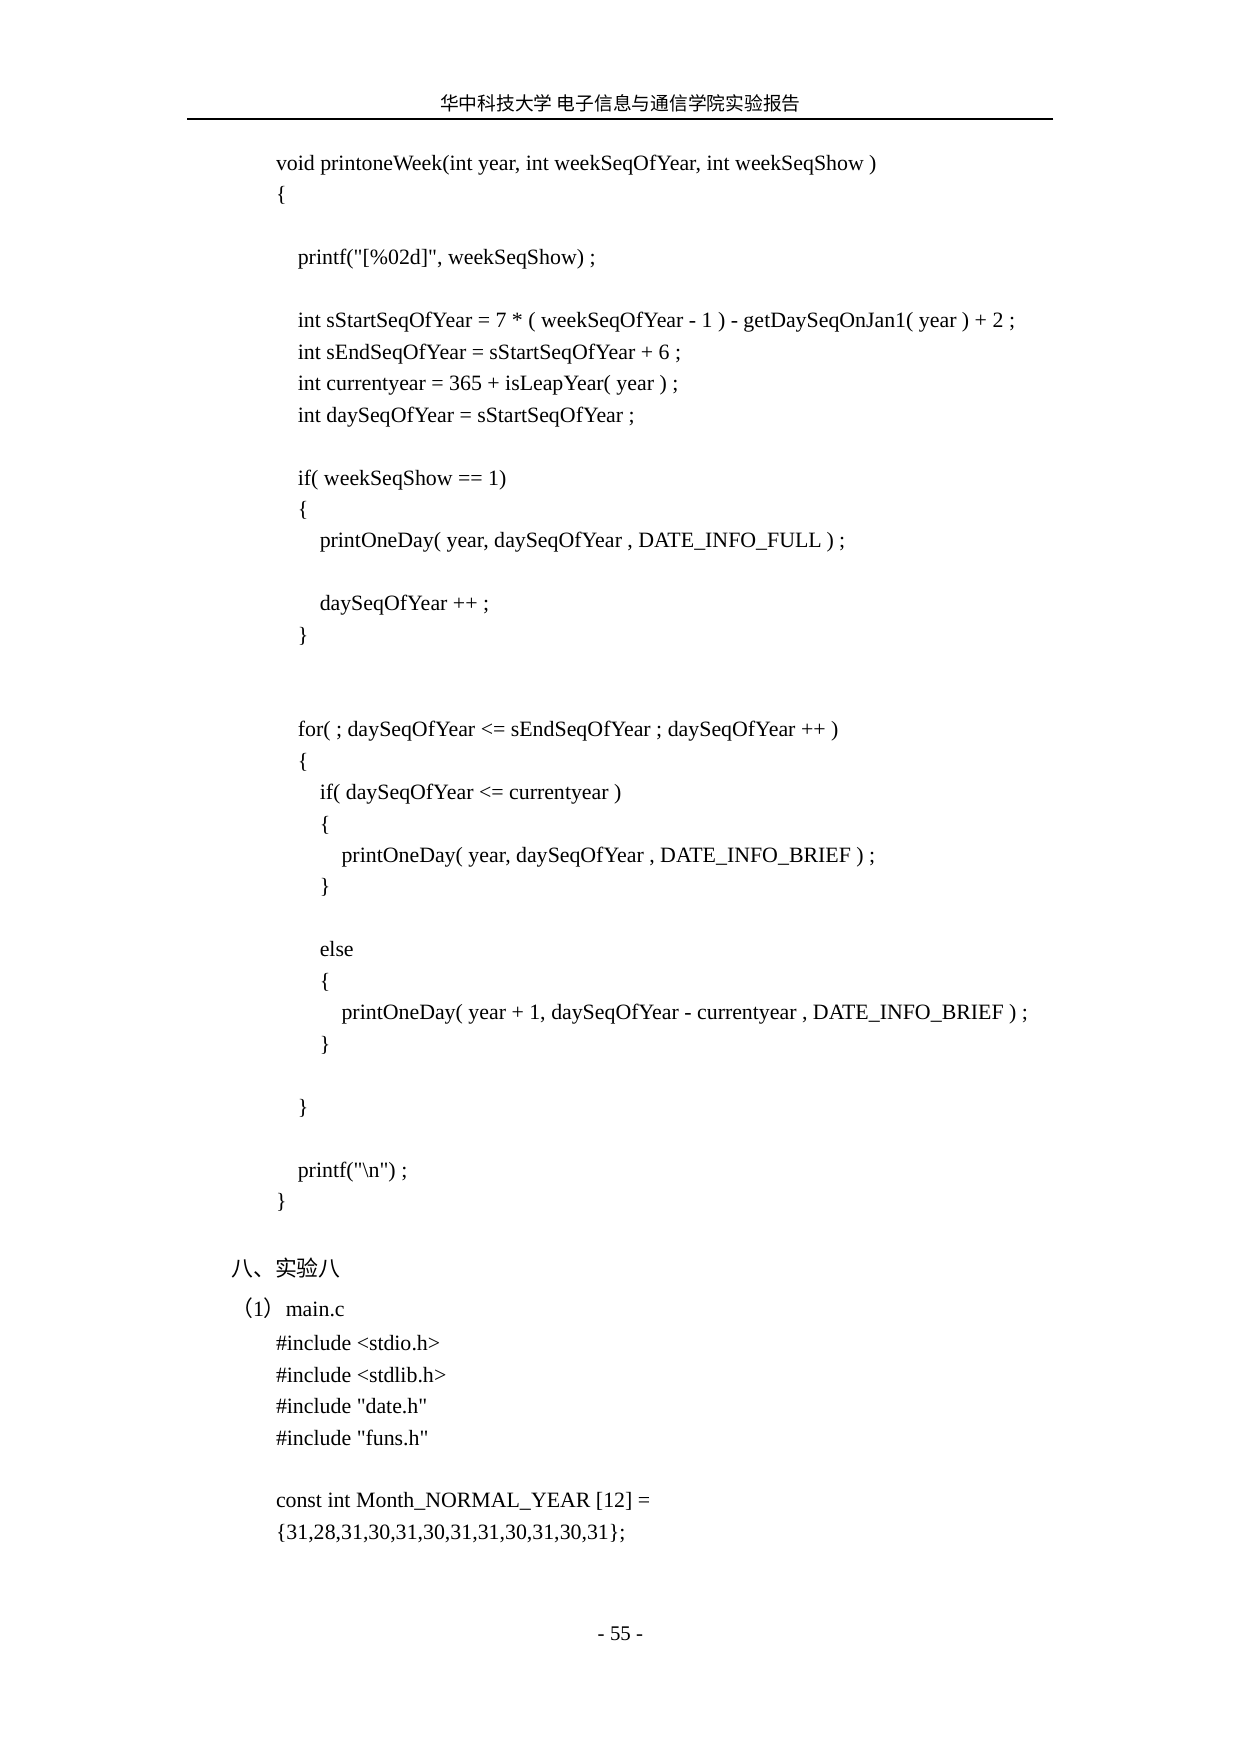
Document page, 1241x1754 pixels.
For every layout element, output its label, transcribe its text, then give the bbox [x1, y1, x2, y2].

list int currentyear = 365 + isLeapYear( year ) ; [231, 370, 1053, 395]
list } [231, 1188, 1053, 1213]
list if( weekSeqShow == 1) [231, 464, 1053, 490]
list int sEndSeqOfYear = sStartSeqOfYear + 6 ; [231, 339, 1053, 364]
list } [231, 1094, 1053, 1119]
list main.c [187, 1291, 1053, 1322]
list {31,28,31,30,31,30,31,31,30,31,30,31}; [231, 1519, 1053, 1544]
list { [231, 181, 1053, 207]
list #include <stdio.h> [231, 1330, 1053, 1355]
list { [231, 811, 1053, 836]
list daySeqOfYear ++ ; [231, 590, 1053, 616]
list } [231, 622, 1053, 647]
list #include <stdlib.h> [231, 1362, 1053, 1387]
list printf("[%02d]", weekSeqShow) ; [231, 244, 1053, 269]
list const int Month_NORMAL_YEAR [12] = [231, 1487, 1053, 1513]
list } [231, 1031, 1053, 1056]
list if( daySeqOfYear <= currentyear ) [231, 779, 1053, 804]
list #include "funs.h" [231, 1424, 1053, 1450]
list int daySeqOfYear = sStartSeqOfYear ; [231, 402, 1053, 427]
list { [231, 496, 1053, 521]
list void printoneWeek(int year, int weekSeqOfYear, int weekSeqShow ) [231, 150, 1053, 175]
list } [231, 873, 1053, 899]
list printOneDay( year, daySeqOfYear , DATE_INFO_BRIEF ) ; [231, 842, 1053, 867]
list { [231, 748, 1053, 773]
list printOneDay( year, daySeqOfYear , DATE_INFO_FULL ) ; [231, 527, 1053, 553]
list #include "date.h" [231, 1393, 1053, 1418]
list 实验八 [187, 1251, 1053, 1283]
list int sStartSeqOfYear = 7 * ( weekSeqOfYear - 1 ) - getDaySeqOnJan1( year ) + 2 ; [231, 307, 1053, 332]
list for( ; daySeqOfYear <= sEndSeqOfYear ; daySeqOfYear ++ ) [231, 716, 1053, 741]
list printf("\n") ; [231, 1157, 1053, 1182]
list { [231, 968, 1053, 993]
list printOneDay( year + 1, daySeqOfYear - currentyear , DATE_INFO_BRIEF ) ; [231, 999, 1053, 1024]
list else [231, 936, 1053, 962]
